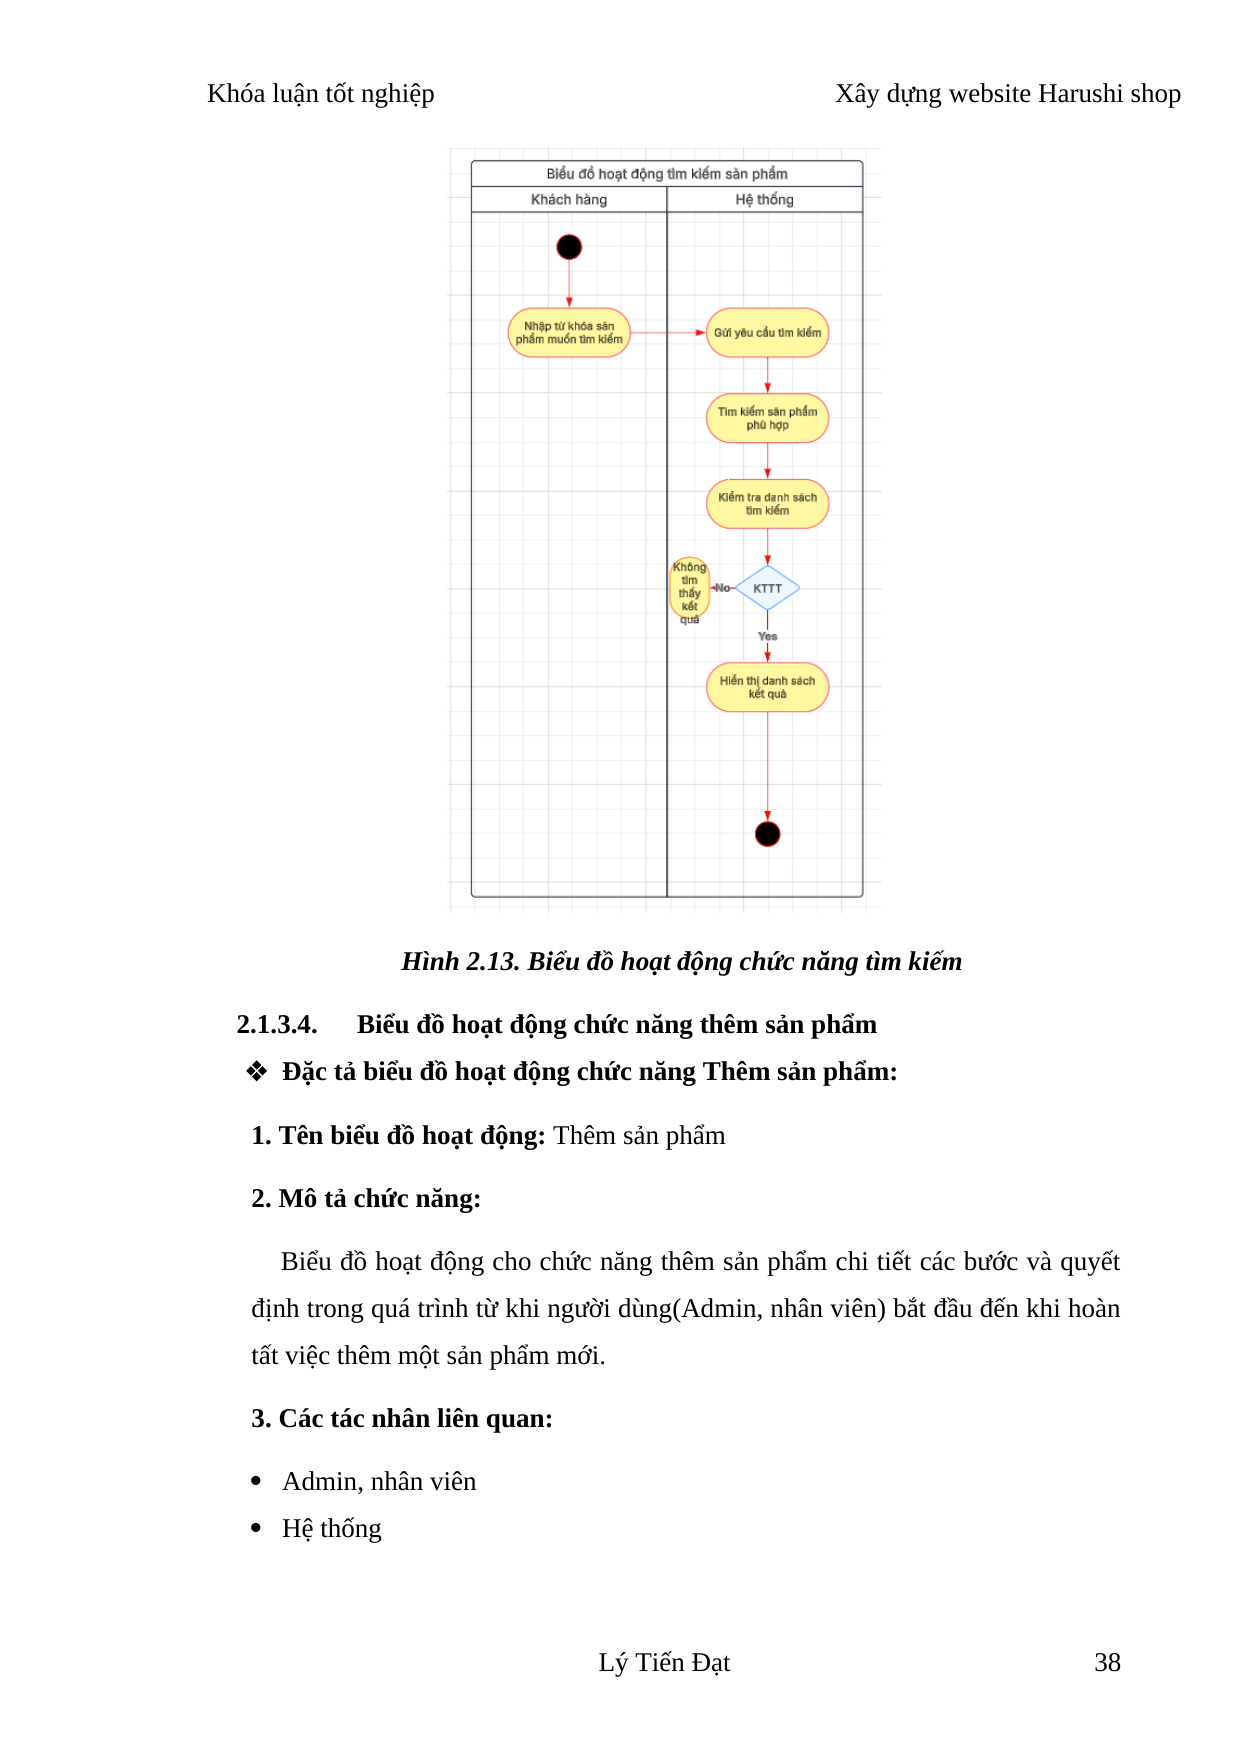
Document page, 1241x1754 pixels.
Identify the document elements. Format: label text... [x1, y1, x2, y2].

list Admin, nhân viên [251, 1465, 1122, 1497]
text 2. Mô tả chức năng: [207, 1182, 1122, 1213]
text 1. Tên biểu đồ hoạt động: Thêm sản phẩm [207, 1119, 1122, 1150]
text Hình 2.13. Biểu đồ hoạt động chức năng tìm kiếm [244, 945, 1122, 976]
picture [447, 147, 882, 913]
list Đặc tả biểu đồ hoạt động chức năng Thêm sản phẩm: [244, 1055, 1122, 1086]
text Biểu đồ hoạt động cho chức năng thêm sản phẩm chi tiết các bước và quyết định trong quá trình từ khi người dùng(Admin, nhân viên) bắt đầu đến khi hoàn tất việc thêm một sản phẩm mới. [251, 1245, 1122, 1370]
subtitle Biểu đồ hoạt động chức năng thêm sản phẩm [236, 1008, 1122, 1040]
text 3. Các tác nhân liên quan: [207, 1402, 1122, 1433]
list Hệ thống [251, 1512, 1122, 1543]
